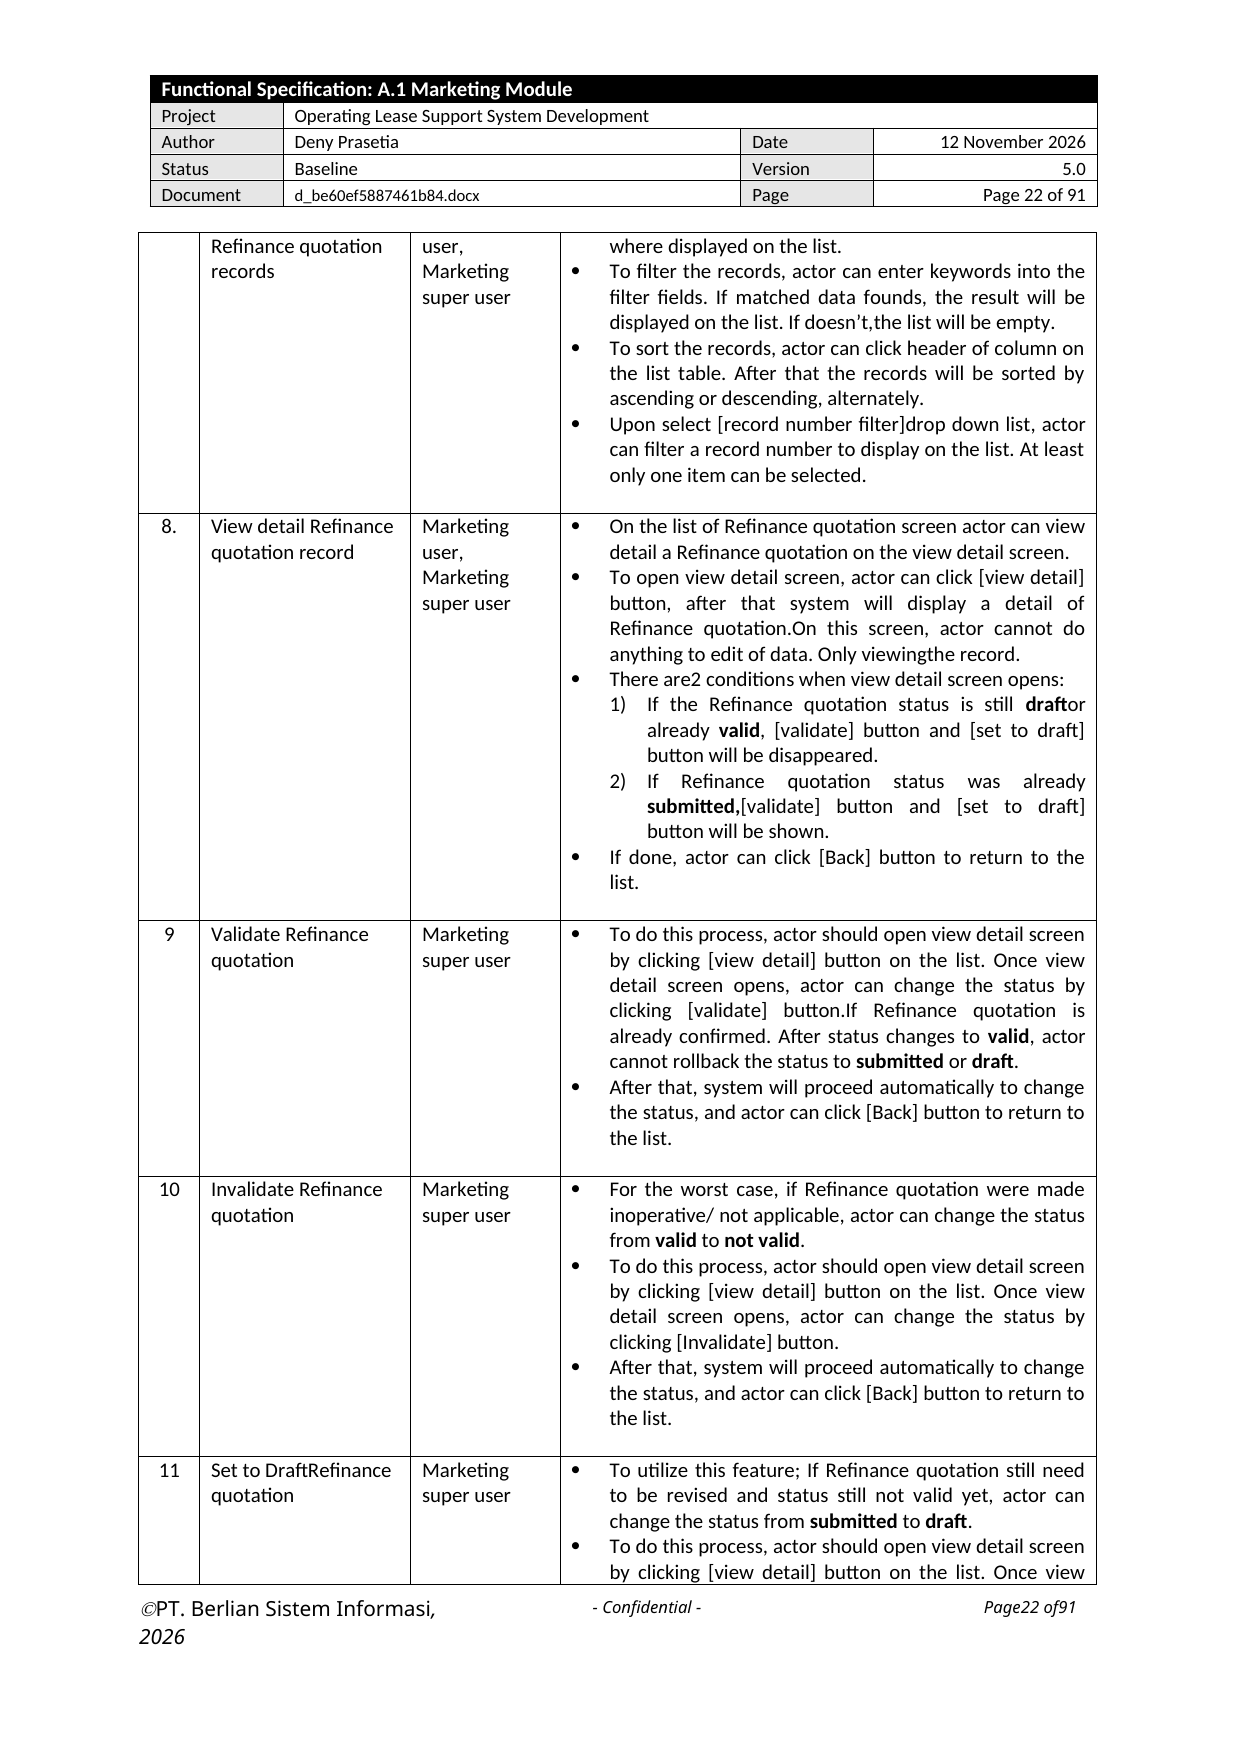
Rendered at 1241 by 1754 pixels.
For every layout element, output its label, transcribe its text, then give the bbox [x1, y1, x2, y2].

table_cell 9 [139, 921, 199, 1176]
table_cell To do this process, actor should open view detail screen by clicking [view detail] button on the list. Once view detail screen opens, actor can change the status by clicking [validate] button.If Refinance quotation is already confirmed. After status changes to valid, actor cannot rollback the status to submitted or draft. After that, system will proceed automatically to change the status, and actor can click [Back] button to return to the list. [561, 921, 1096, 1176]
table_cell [200, 1457, 410, 1584]
table_cell Marketing super user [411, 921, 560, 1176]
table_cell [411, 1457, 560, 1584]
table_cell 10 [139, 1177, 199, 1456]
table_cell View detail Refinance quotation record [200, 514, 410, 920]
table_cell For the worst case, if Refinance quotation were made inoperative/ not applicable, actor can change the status from valid to not valid. To do this process, actor should open view detail screen by clicking [view detail] button on the list. Once view detail screen opens, actor can change the status by clicking [Invalidate] button. After that, system will proceed automatically to change the status, and actor can click [Back] button to return to the list. [561, 1177, 1096, 1456]
table_cell 11 [139, 1457, 199, 1584]
table_cell Validate Refinance quotation [200, 921, 410, 1176]
table_cell On the list of Refinance quotation screen actor can view detail a Refinance quotation on the view detail screen. To open view detail screen, actor can click [view detail] button, after that system will display a detail of Refinance quotation.On this screen, actor cannot do anything to edit of data. Only viewingthe record. There are2 conditions when view detail screen opens: If the Refinance quotation status is still draftor already valid, [validate] button and [set to draft] button will be disappeared. If Refinance quotation status was already submitted,[validate] button and [set to draft] button will be shown. If done, actor can click [Back] button to return to the list. [561, 514, 1096, 920]
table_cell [561, 1457, 1096, 1584]
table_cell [561, 233, 1096, 513]
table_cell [411, 233, 560, 513]
table_cell Invalidate Refinance quotation [200, 1177, 410, 1456]
table_cell Marketing user, Marketing super user [411, 514, 560, 920]
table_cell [200, 233, 410, 513]
table_cell Marketing super user [411, 1177, 560, 1456]
table_cell 8. [139, 514, 199, 920]
table_cell 7. [139, 233, 199, 513]
